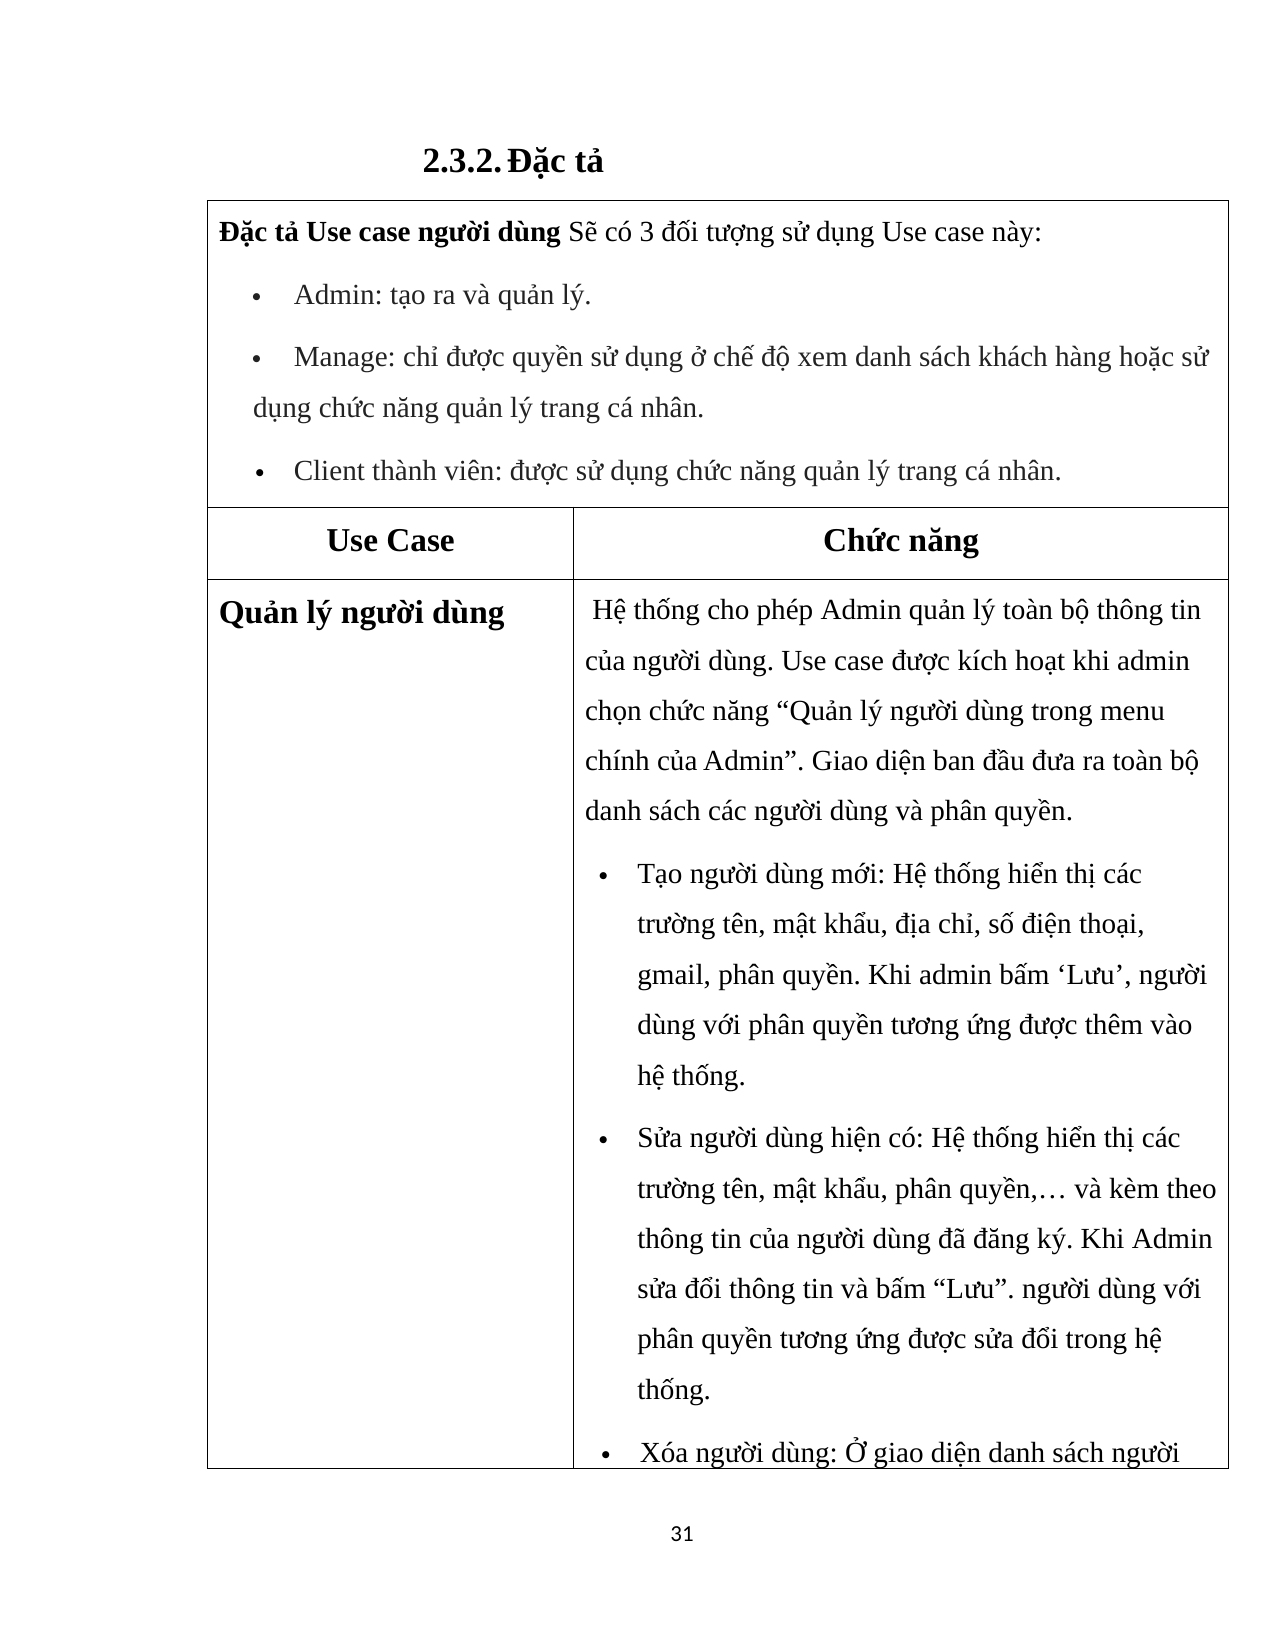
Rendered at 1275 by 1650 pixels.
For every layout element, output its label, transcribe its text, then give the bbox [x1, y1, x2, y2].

text Đặc tả [422, 140, 1157, 181]
table_cell Chức năng [574, 508, 1228, 579]
table_header Đặc tả Use case người dùng Sẽ có 3 đối tượng sử dụng Use case này: Admin: tạo ra và quản lý. Manage: chỉ được quyền sử dụng ở chế độ xem danh sách khách hàng hoặc sử dụng chức năng quản lý trang cá nhân. Client thành viên: được sử dụng chức năng quản lý trang cá nhân. [208, 201, 1228, 507]
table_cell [574, 580, 1228, 1468]
table_cell Quản lý người dùng [208, 580, 573, 1468]
table_cell Use Case [208, 508, 573, 579]
